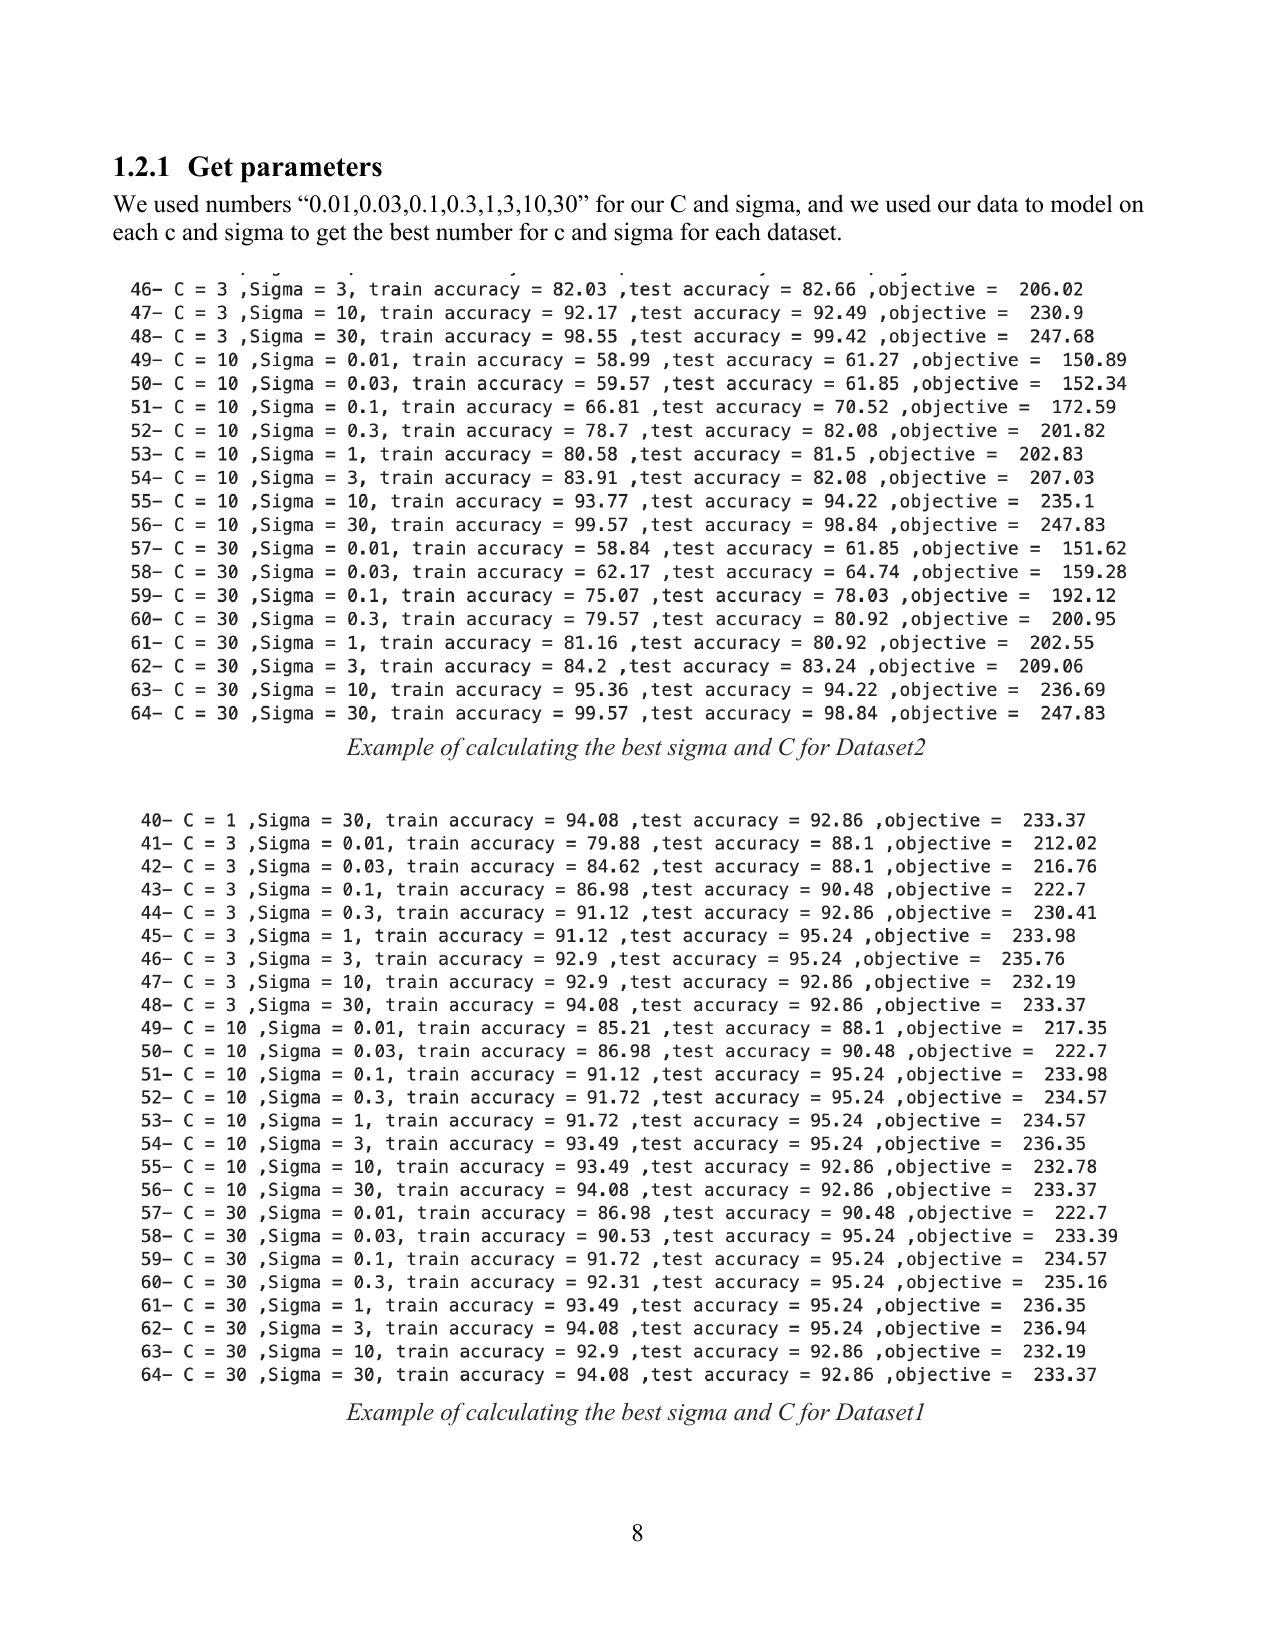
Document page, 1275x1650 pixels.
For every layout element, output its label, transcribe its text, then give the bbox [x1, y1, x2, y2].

text Example of calculating the best sigma and C for Dataset2 [112, 733, 1162, 760]
picture [112, 807, 1163, 1398]
text Example of calculating the best sigma and C for Dataset1 [112, 1398, 1162, 1425]
subtitle Get parameters [112, 150, 1162, 182]
picture [112, 273, 1163, 733]
text We used numbers “0.01,0.03,0.1,0.3,1,3,10,30” for our C and sigma, and we used our data to model on each c and sigma to get the best number for c and sigma for each dataset. [112, 190, 1162, 246]
